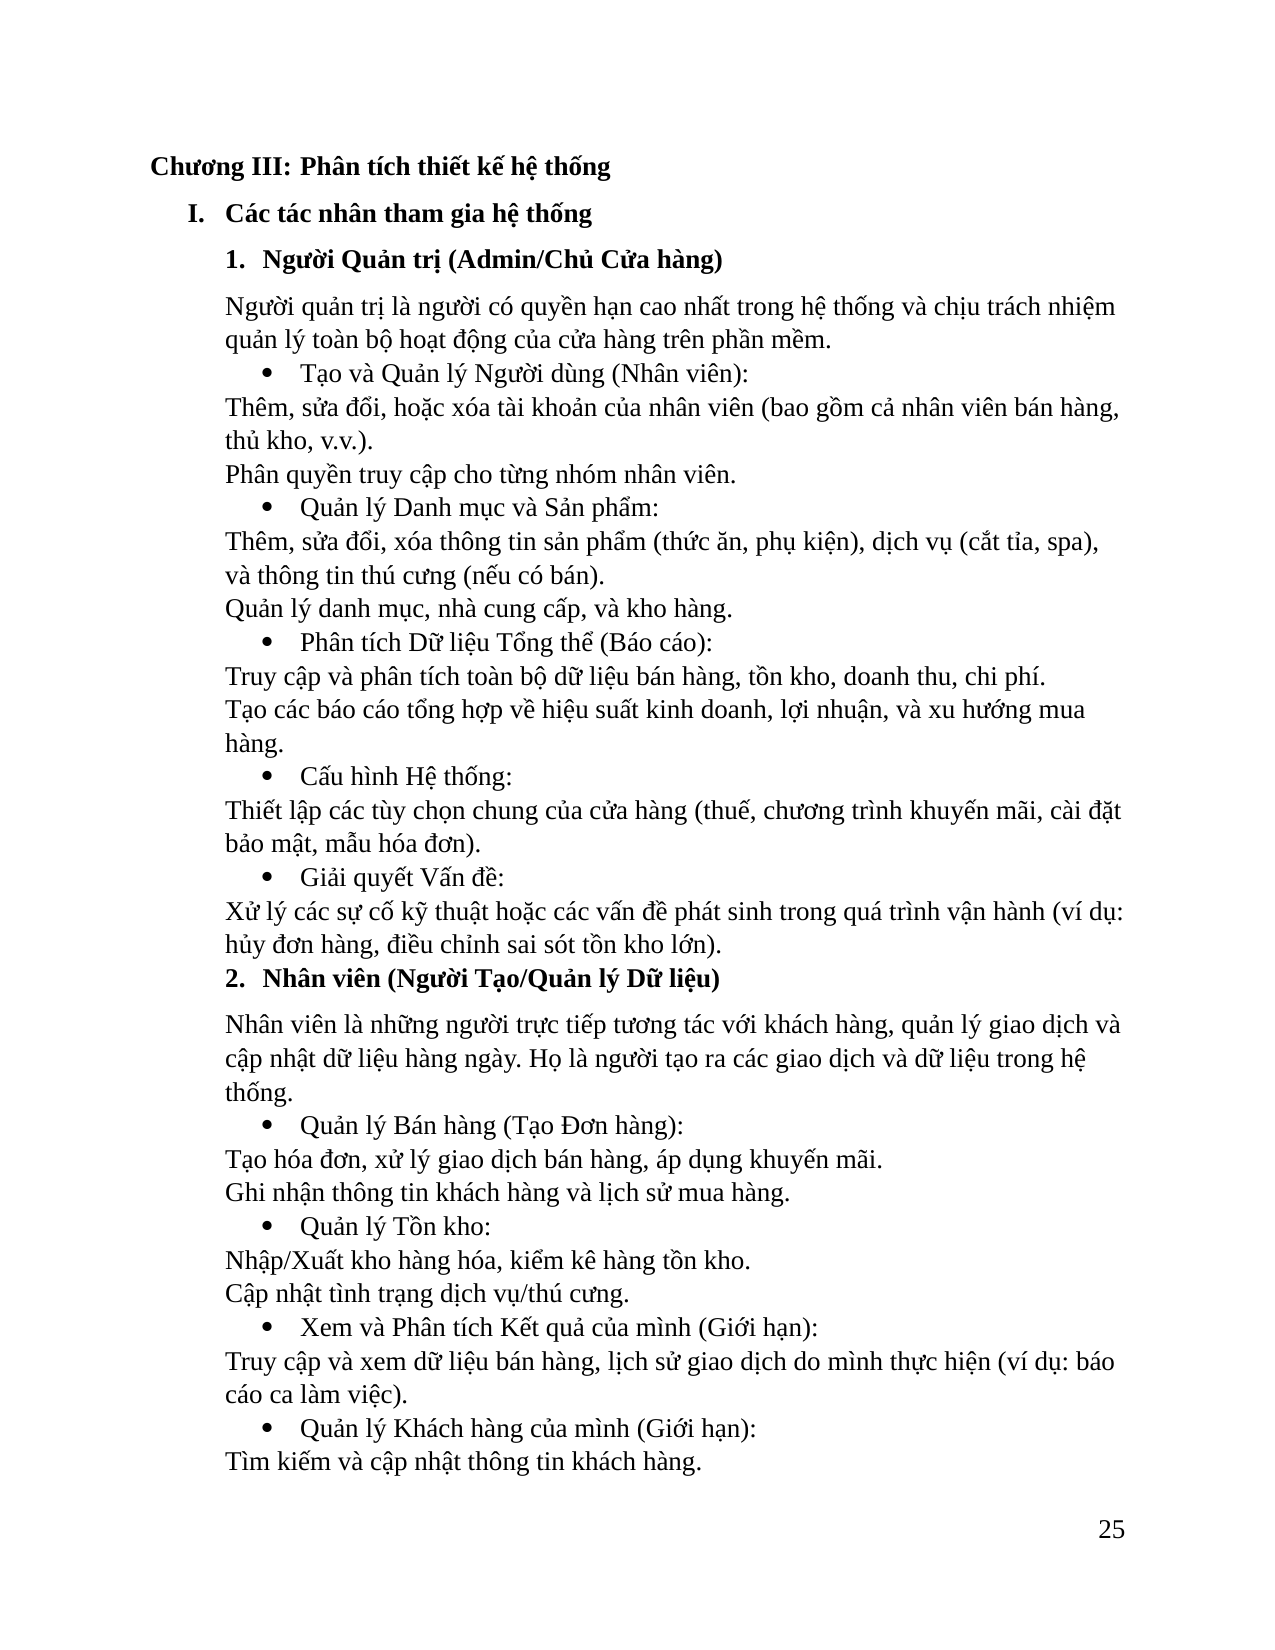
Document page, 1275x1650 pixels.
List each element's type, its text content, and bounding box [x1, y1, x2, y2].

text Thiết lập các tùy chọn chung của cửa hàng (thuế, chương trình khuyến mãi, cài đặt bảo mật, mẫu hóa đơn). [225, 794, 1125, 859]
text Thêm, sửa đổi, xóa thông tin sản phẩm (thức ăn, phụ kiện), dịch vụ (cắt tỉa, spa), và thông tin thú cưng (nếu có bán). [225, 525, 1125, 590]
list Quản lý Danh mục và Sản phẩm: [262, 491, 1125, 523]
list Phân tích Dữ liệu Tổng thể (Báo cáo): [262, 626, 1125, 657]
text Quản lý danh mục, nhà cung cấp, và kho hàng. [225, 592, 1125, 623]
list Quản lý Khách hàng của mình (Giới hạn): [262, 1412, 1125, 1443]
text Các tác nhân tham gia hệ thống [187, 197, 1125, 228]
text Người Quản trị (Admin/Chủ Cửa hàng) [225, 243, 1125, 274]
list Xem và Phân tích Kết quả của mình (Giới hạn): [262, 1311, 1125, 1342]
text Nhân viên (Người Tạo/Quản lý Dữ liệu) [225, 962, 1125, 993]
list Tạo và Quản lý Người dùng (Nhân viên): [262, 357, 1125, 388]
text Cập nhật tình trạng dịch vụ/thú cưng. [225, 1277, 1125, 1308]
text Phân quyền truy cập cho từng nhóm nhân viên. [225, 458, 1125, 489]
text Truy cập và xem dữ liệu bán hàng, lịch sử giao dịch do mình thực hiện (ví dụ: báo cáo ca làm việc). [225, 1344, 1125, 1409]
text Thêm, sửa đổi, hoặc xóa tài khoản của nhân viên (bao gồm cả nhân viên bán hàng, thủ kho, v.v.). [225, 391, 1125, 456]
text Phân tích thiết kế hệ thống [150, 150, 1125, 181]
list Quản lý Tồn kho: [262, 1210, 1125, 1241]
list Quản lý Bán hàng (Tạo Đơn hàng): [262, 1109, 1125, 1140]
text Truy cập và phân tích toàn bộ dữ liệu bán hàng, tồn kho, doanh thu, chi phí. [225, 659, 1125, 691]
text Tạo các báo cáo tổng hợp về hiệu suất kinh doanh, lợi nhuận, và xu hướng mua hàng. [225, 693, 1125, 758]
text Nhập/Xuất kho hàng hóa, kiểm kê hàng tồn kho. [225, 1244, 1125, 1275]
text Nhân viên là những người trực tiếp tương tác với khách hàng, quản lý giao dịch và cập nhật dữ liệu hàng ngày. Họ là người tạo ra các giao dịch và dữ liệu trong hệ thống. [225, 1008, 1125, 1107]
list Giải quyết Vấn đề: [262, 861, 1125, 892]
text Xử lý các sự cố kỹ thuật hoặc các vấn đề phát sinh trong quá trình vận hành (ví dụ: hủy đơn hàng, điều chỉnh sai sót tồn kho lớn). [225, 895, 1125, 959]
text Tìm kiếm và cập nhật thông tin khách hàng. [225, 1445, 1125, 1477]
text Người quản trị là người có quyền hạn cao nhất trong hệ thống và chịu trách nhiệm quản lý toàn bộ hoạt động của cửa hàng trên phần mềm. [225, 290, 1125, 355]
text Tạo hóa đơn, xử lý giao dịch bán hàng, áp dụng khuyến mãi. [225, 1143, 1125, 1174]
list Cấu hình Hệ thống: [262, 760, 1125, 791]
text Ghi nhận thông tin khách hàng và lịch sử mua hàng. [225, 1176, 1125, 1208]
